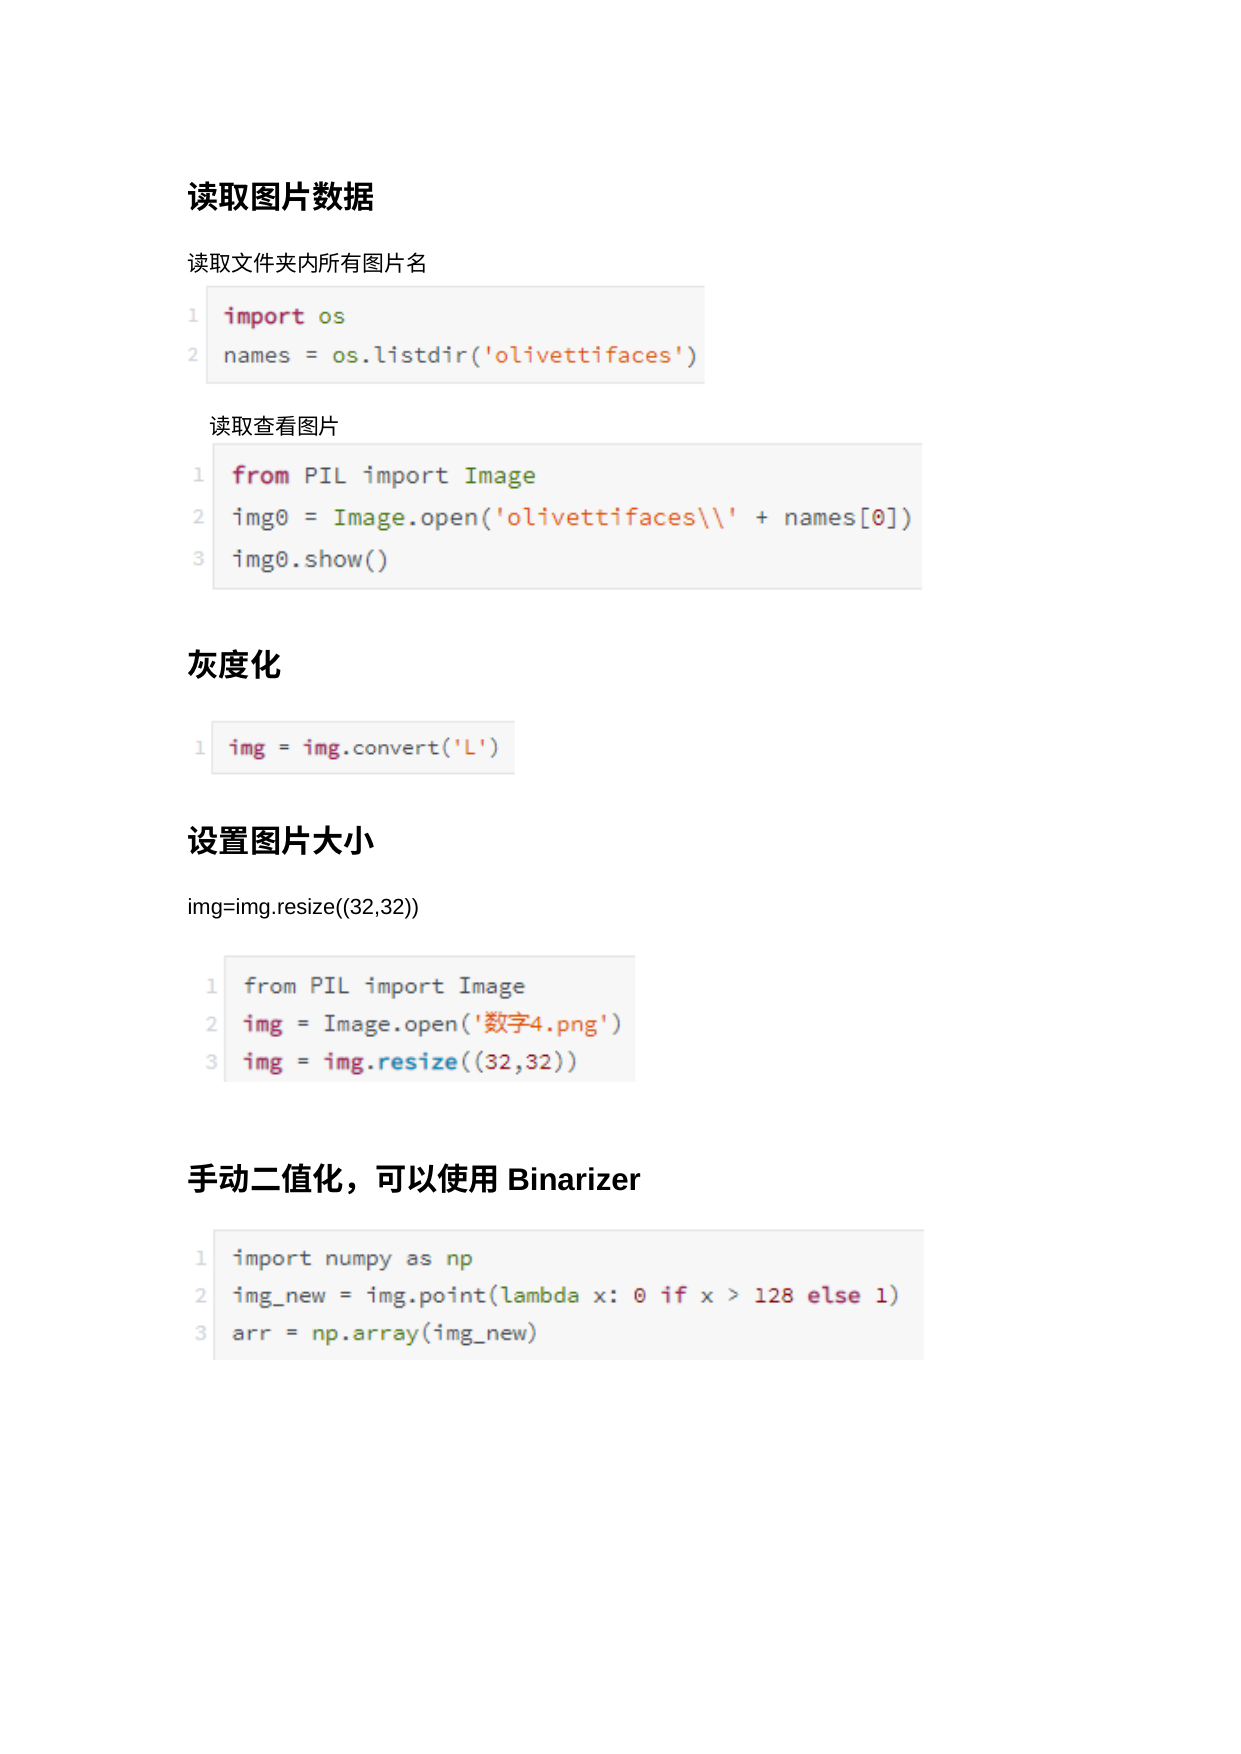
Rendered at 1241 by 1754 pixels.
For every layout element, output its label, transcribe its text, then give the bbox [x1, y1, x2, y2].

picture [187, 278, 705, 389]
picture [187, 714, 515, 778]
subtitle 手动二值化，可以使用 Binarizer [187, 1144, 1070, 1209]
picture [187, 1228, 924, 1360]
text 读取文件夹内所有图片名 [187, 246, 1070, 278]
subtitle 灰度化 [187, 630, 1070, 695]
text 读取查看图片 [187, 408, 1070, 441]
picture [187, 955, 636, 1082]
text img=img.resize((32,32)) [187, 890, 1070, 922]
subtitle 设置图片大小 [187, 806, 1070, 871]
picture [187, 440, 923, 597]
subtitle 读取图片数据 [187, 162, 1070, 227]
